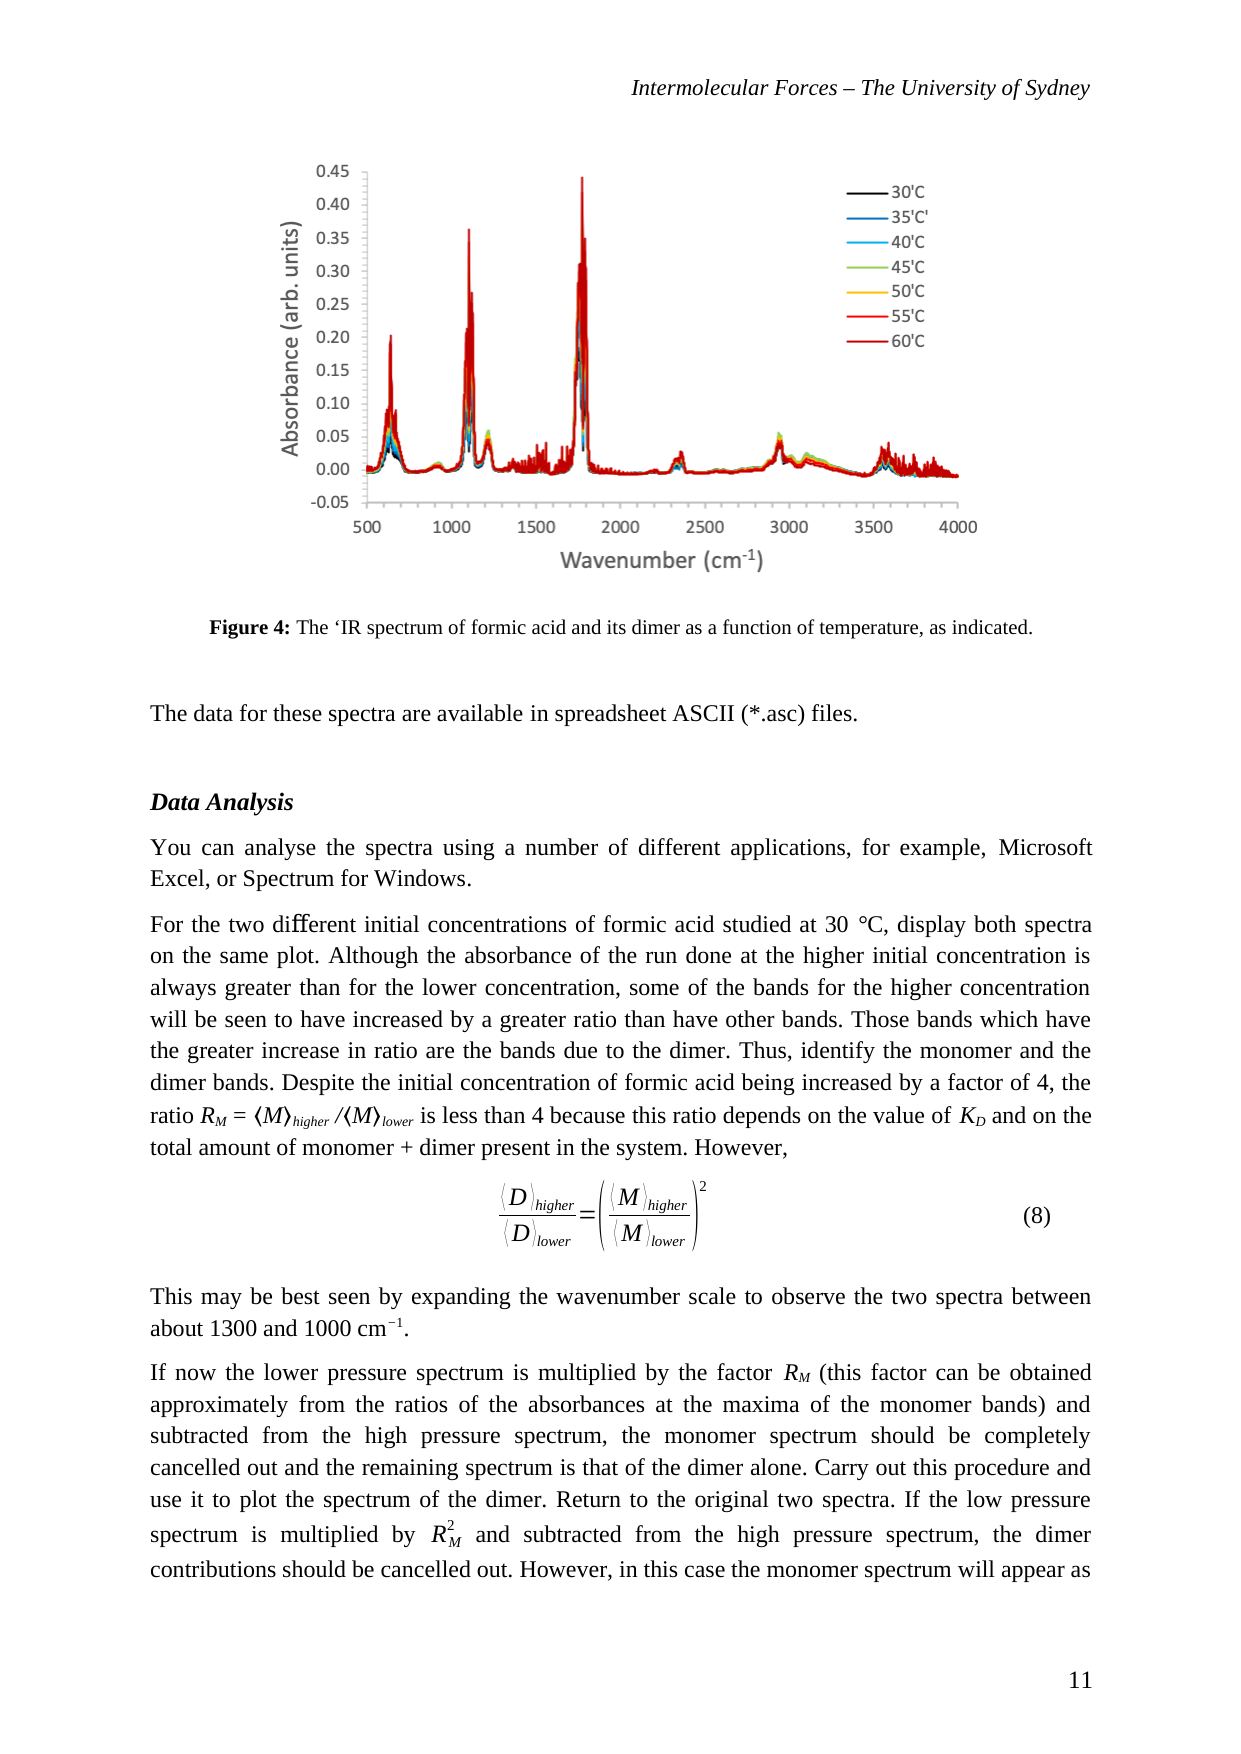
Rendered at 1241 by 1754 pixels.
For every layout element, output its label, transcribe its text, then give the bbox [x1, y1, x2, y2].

picture [246, 150, 997, 598]
text (8) [150, 1177, 1051, 1253]
text For the two diﬀerent initial concentrations of formic acid studied at 30 °C, display both spectra on the same plot. Although the absorbance of the run done at the higher initial concentration is always greater than for the lower concentration, some of the bands for the higher concentration will be seen to have increased by a greater ratio than have other bands. Those bands which have the greater increase in ratio are the bands due to the dimer. Thus, identify the monomer and the dimer bands. Despite the initial concentration of formic acid being increased by a factor of 4, the ratio RM = ⟨M⟩higher /⟨M⟩lower is less than 4 because this ratio depends on the value of KD and on the total amount of monomer + dimer present in the system. However, [150, 908, 1093, 1161]
text This may be best seen by expanding the wavenumber scale to observe the two spectra between about 1300 and 1000 cm−1. [150, 1282, 1093, 1341]
text The data for these spectra are available in spreadsheet ASCII (*.asc) files. [150, 699, 1093, 726]
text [150, 1358, 1093, 1583]
text Figure 4: The ‘IR spectrum of formic acid and its dimer as a function of temperature, as indicated. [150, 614, 1093, 639]
text Data Analysis [150, 787, 1093, 816]
text You can analyse the spectra using a number of different applications, for example, Microsoft Excel, or Spectrum for Windows. [150, 833, 1093, 892]
